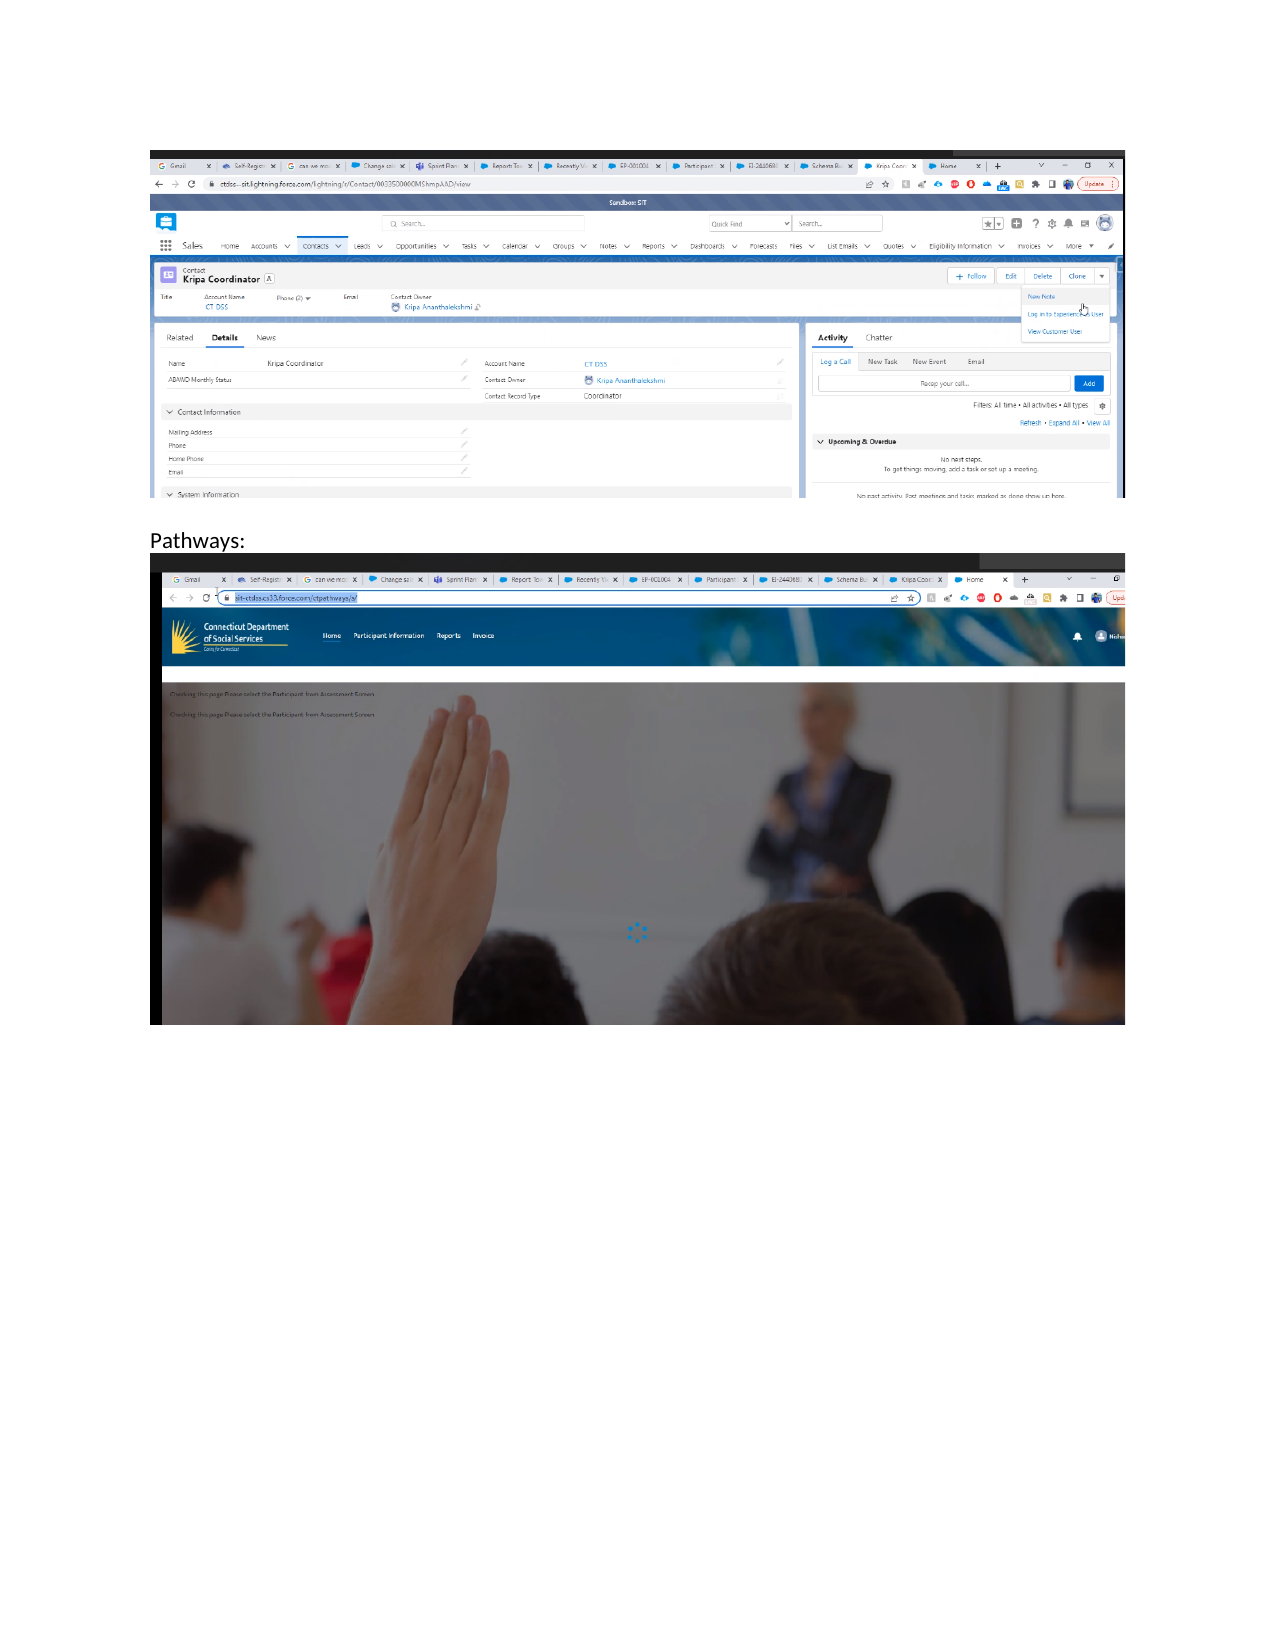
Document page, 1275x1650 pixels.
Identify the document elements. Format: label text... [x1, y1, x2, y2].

text Pathways: [150, 526, 1125, 553]
picture [150, 553, 1125, 1025]
picture [150, 150, 1125, 498]
